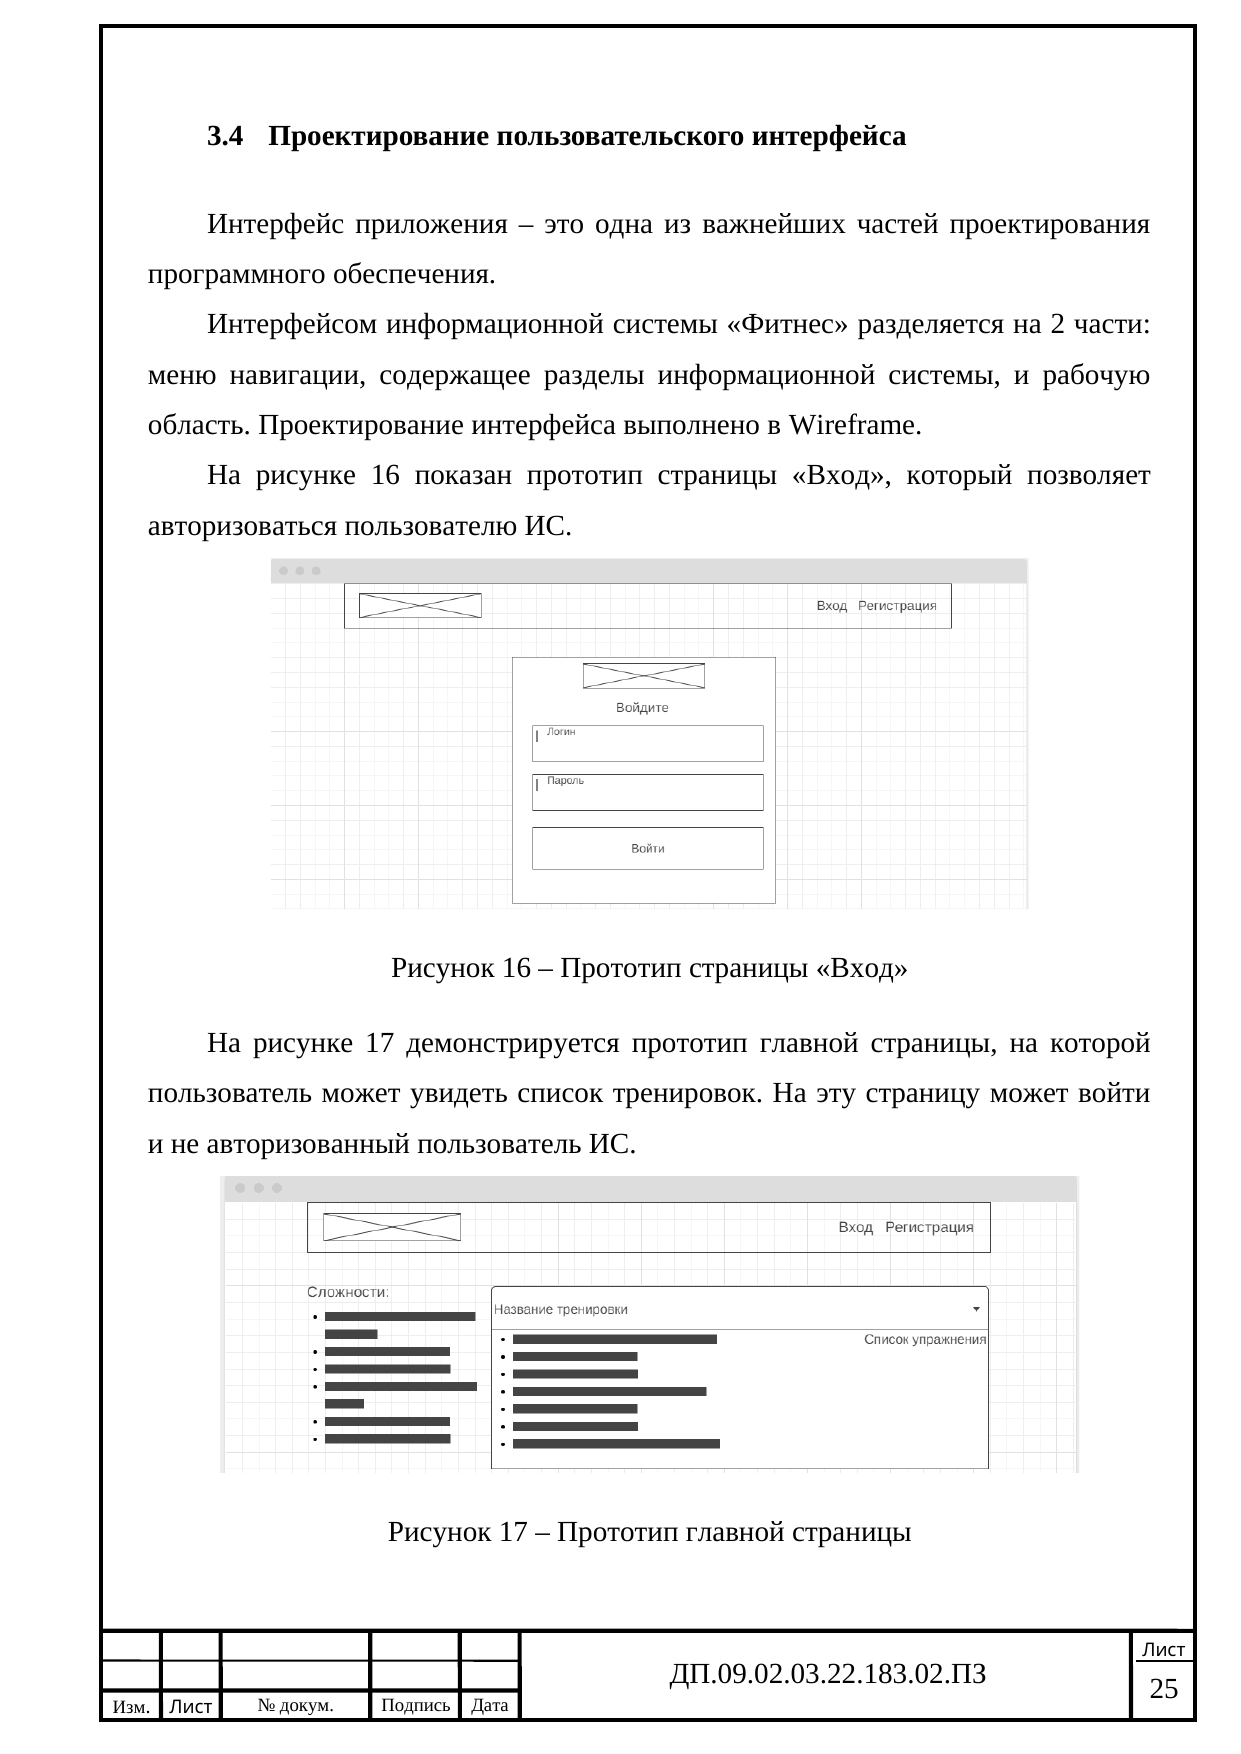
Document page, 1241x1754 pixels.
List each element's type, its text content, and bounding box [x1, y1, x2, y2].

text На рисунке 17 демонстрируется прототип главной страницы, на которой пользователь может увидеть список тренировок. На эту страницу может войти и не авторизованный пользователь ИС. [148, 1025, 1152, 1159]
text На рисунке 16 показан прототип страницы «Вход», который позволяет авторизоваться пользователю ИС. [148, 457, 1152, 541]
text Рисунок 17 – Прототип главной страницы [118, 1514, 1181, 1548]
picture [270, 558, 1029, 909]
text Интерфейсом информационной системы «Фитнес» разделяется на 2 части: меню навигации, содержащее разделы информационной системы, и рабочую область. Проектирование интерфейса выполнено в Wireframe. [148, 307, 1152, 441]
picture [220, 1176, 1080, 1473]
text Интерфейс приложения – это одна из важнейших частей проектирования программного обеспечения. [148, 206, 1152, 290]
text Рисунок 16 – Прототип страницы «Вход» [118, 950, 1181, 983]
list Проектирование пользовательского интерфейса [148, 118, 1181, 152]
